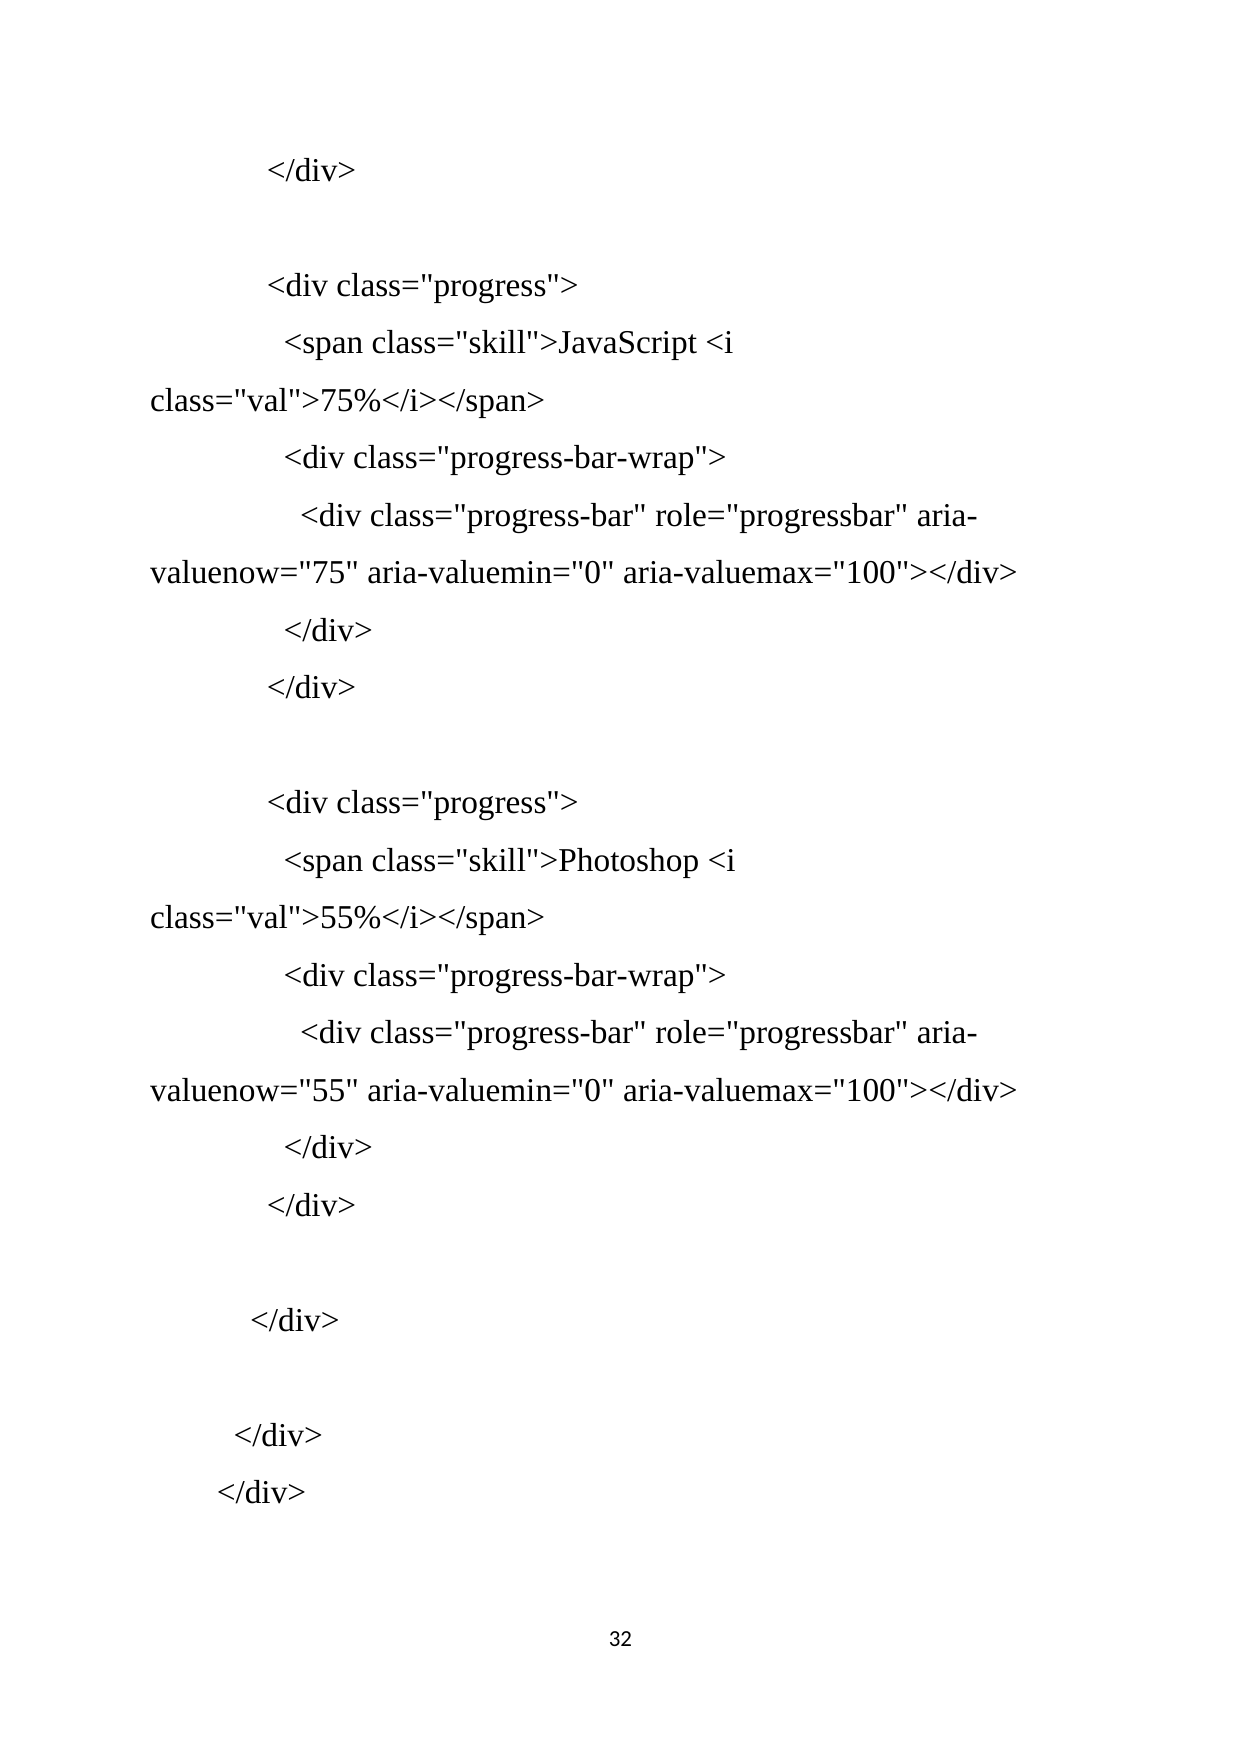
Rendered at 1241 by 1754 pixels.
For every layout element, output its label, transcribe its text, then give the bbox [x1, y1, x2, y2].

text <div class="progress-bar-wrap"> [150, 437, 1090, 476]
text </div> [150, 1127, 1090, 1166]
text <div class="progress-bar" role="progressbar" aria-valuenow="55" aria-valuemin="0" aria-valuemax="100"></div> [150, 1012, 1090, 1108]
text <div class="progress-bar" role="progressbar" aria-valuenow="75" aria-valuemin="0" aria-valuemax="100"></div> [150, 495, 1090, 591]
text </div> [150, 1415, 1090, 1453]
text <div class="progress"> [150, 265, 1090, 303]
text </div> [150, 667, 1090, 706]
text </div> [150, 1185, 1090, 1223]
text </div> [150, 610, 1090, 648]
text <div class="progress-bar-wrap"> [150, 955, 1090, 993]
text <span class="skill">Photoshop <i class="val">55%</i></span> [150, 840, 1090, 936]
text <div class="progress"> [150, 782, 1090, 821]
text </div> [150, 1472, 1090, 1511]
text </div> [150, 150, 1090, 188]
text <span class="skill">JavaScript <i class="val">75%</i></span> [150, 322, 1090, 418]
text </div> [150, 1300, 1090, 1338]
